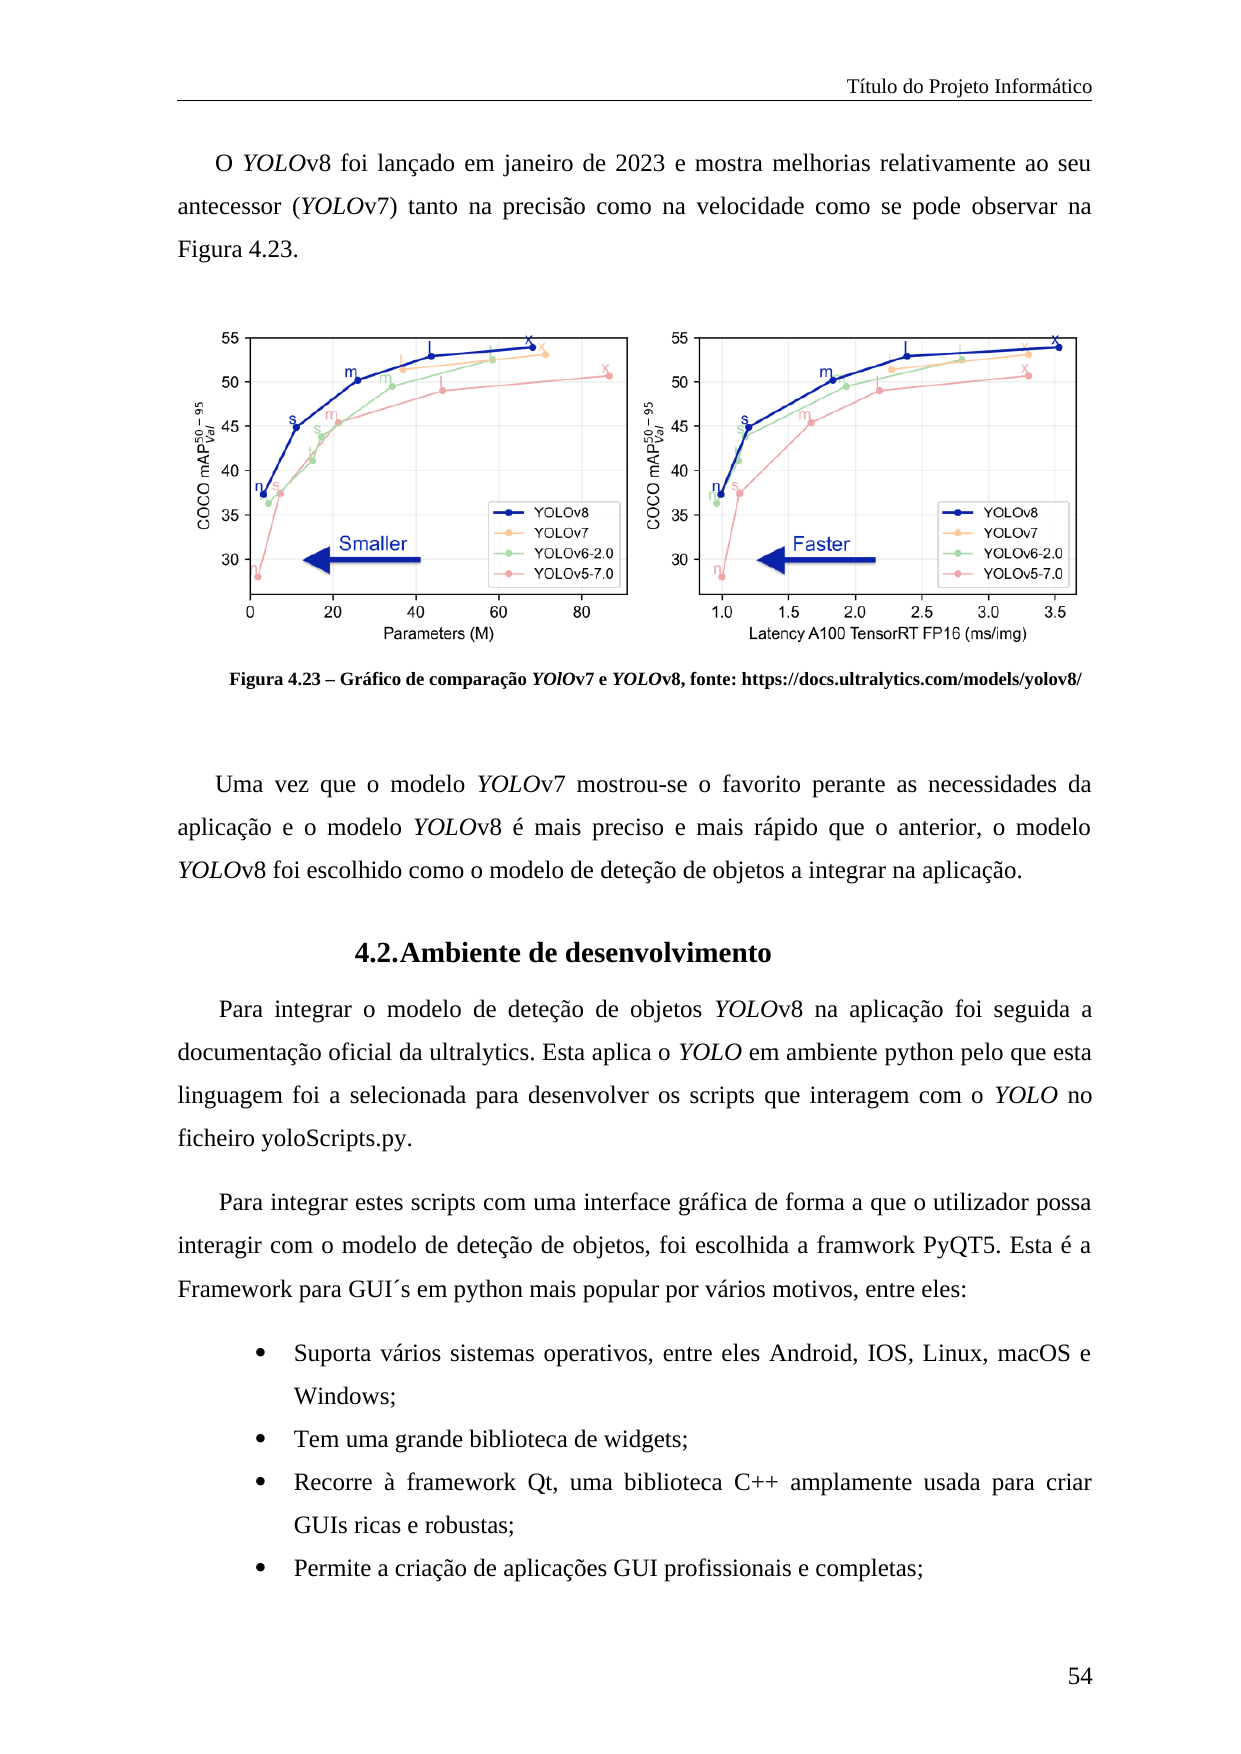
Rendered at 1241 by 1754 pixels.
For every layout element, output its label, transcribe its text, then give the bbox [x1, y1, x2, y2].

list Permite a criação de aplicações GUI profissionais e completas; [256, 1553, 1092, 1582]
list Suporta vários sistemas operativos, entre eles Android, IOS, Linux, macOS e Windows; [256, 1338, 1092, 1409]
text Uma vez que o modelo YOLOv7 mostrou-se o favorito perante as necessidades da aplicação e o modelo YOLOv8 é mais preciso e mais rápido que o anterior, o modelo YOLOv8 foi escolhido como o modelo de deteção de objetos a integrar na aplicação. [177, 769, 1092, 884]
picture [177, 314, 1093, 659]
text Para integrar estes scripts com uma interface gráfica de forma a que o utilizador possa interagir com o modelo de deteção de objetos, foi escolhida a framwork PyQT5. Esta é a Framework para GUI´s em python mais popular por vários motivos, entre eles: [177, 1187, 1092, 1302]
subtitle Ambiente de desenvolvimento [354, 936, 1092, 969]
list Recorre à framework Qt, uma biblioteca C++ amplamente usada para criar GUIs ricas e robustas; [256, 1467, 1092, 1539]
text Para integrar o modelo de deteção de objetos YOLOv8 na aplicação foi seguida a documentação oficial da ultralytics. Esta aplica o YOLO em ambiente python pelo que esta linguagem foi a selecionada para desenvolver os scripts que interagem com o YOLO no ficheiro yoloScripts.py. [177, 994, 1092, 1152]
list Tem uma grande biblioteca de widgets; [256, 1424, 1092, 1453]
